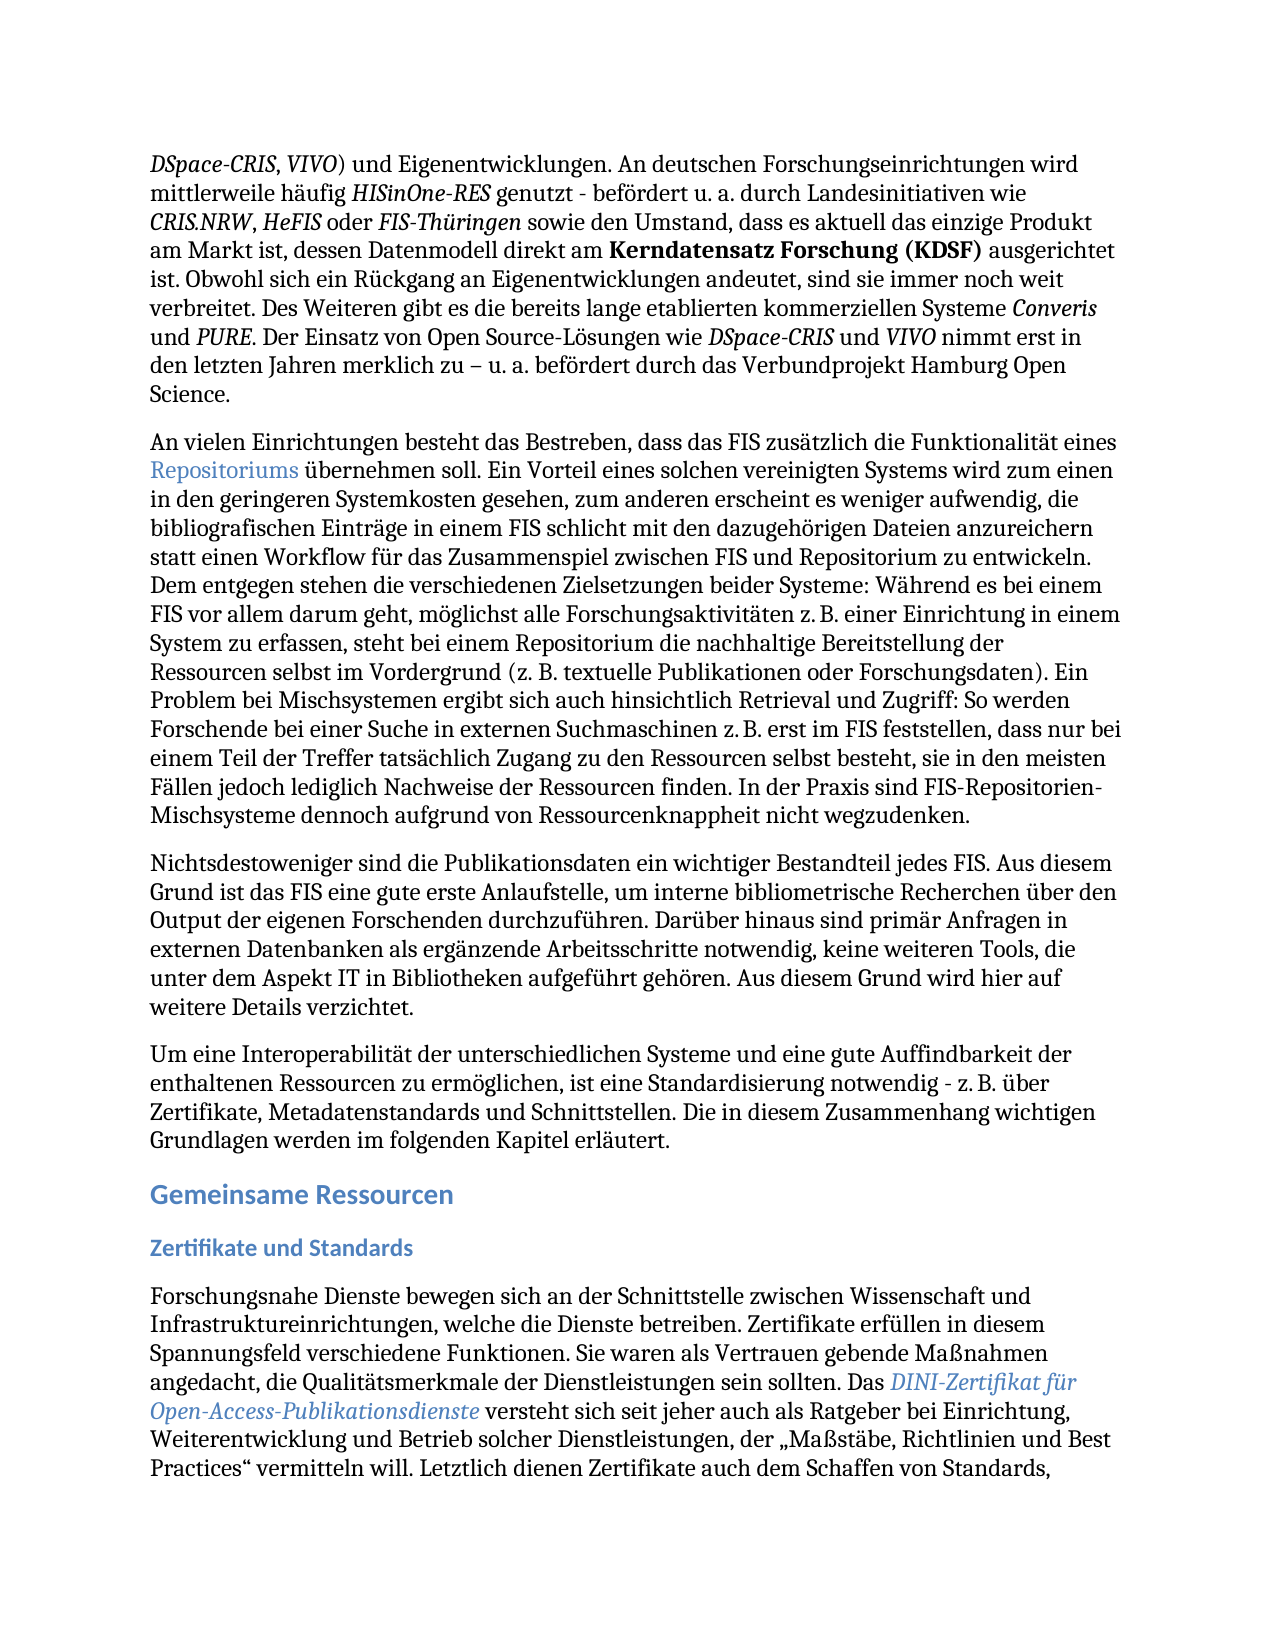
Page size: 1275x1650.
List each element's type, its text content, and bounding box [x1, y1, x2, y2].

subtitle Gemeinsame Ressourcen [150, 1176, 1125, 1211]
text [150, 1282, 1125, 1483]
text An vielen Einrichtungen besteht das Bestreben, dass das FIS zusätzlich die Funktionalität eines Repositoriums übernehmen soll. Ein Vorteil eines solchen vereinigten Systems wird zum einen in den geringeren Systemkosten gesehen, zum anderen erscheint es weniger aufwendig, die bibliografischen Einträge in einem FIS schlicht mit den dazugehörigen Dateien anzureichern statt einen Workflow für das Zusammenspiel zwischen FIS und Repositorium zu entwickeln. Dem entgegen stehen die verschiedenen Zielsetzungen beider Systeme: Während es bei einem FIS vor allem darum geht, möglichst alle Forschungsaktivitäten z. B. einer Einrichtung in einem System zu erfassen, steht bei einem Repositorium die nachhaltige Bereitstellung der Ressourcen selbst im Vordergrund (z. B. textuelle Publikationen oder Forschungsdaten). Ein Problem bei Mischsystemen ergibt sich auch hinsichtlich Retrieval und Zugriff: So werden Forschende bei einer Suche in externen Suchmaschinen z. B. erst im FIS feststellen, dass nur bei einem Teil der Treffer tatsächlich Zugang zu den Ressourcen selbst besteht, sie in den meisten Fällen jedoch lediglich Nachweise der Ressourcen finden. In der Praxis sind FIS-Repositorien-Mischsysteme dennoch aufgrund von Ressourcenknappheit nicht wegzudenken. [150, 427, 1125, 830]
subtitle Zertifikate und Standards [150, 1232, 1125, 1263]
text Nichtsdestoweniger sind die Publikationsdaten ein wichtiger Bestandteil jedes FIS. Aus diesem Grund ist das FIS eine gute erste Anlaufstelle, um interne bibliometrische Recherchen über den Output der eigenen Forschenden durchzuführen. Darüber hinaus sind primär Anfragen in externen Datenbanken als ergänzende Arbeitsschritte notwendig, keine weiteren Tools, die unter dem Aspekt IT in Bibliotheken aufgeführt gehören. Aus diesem Grund wird hier auf weitere Details verzichtet. [150, 849, 1125, 1021]
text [150, 150, 1125, 409]
text Um eine Interoperabilität der unterschiedlichen Systeme und eine gute Auffindbarkeit der enthaltenen Ressourcen zu ermöglichen, ist eine Standardisierung notwendig - z. B. über Zertifikate, Metadatenstandards und Schnittstellen. Die in diesem Zusammenhang wichtigen Grundlagen werden im folgenden Kapitel erläutert. [150, 1040, 1125, 1155]
